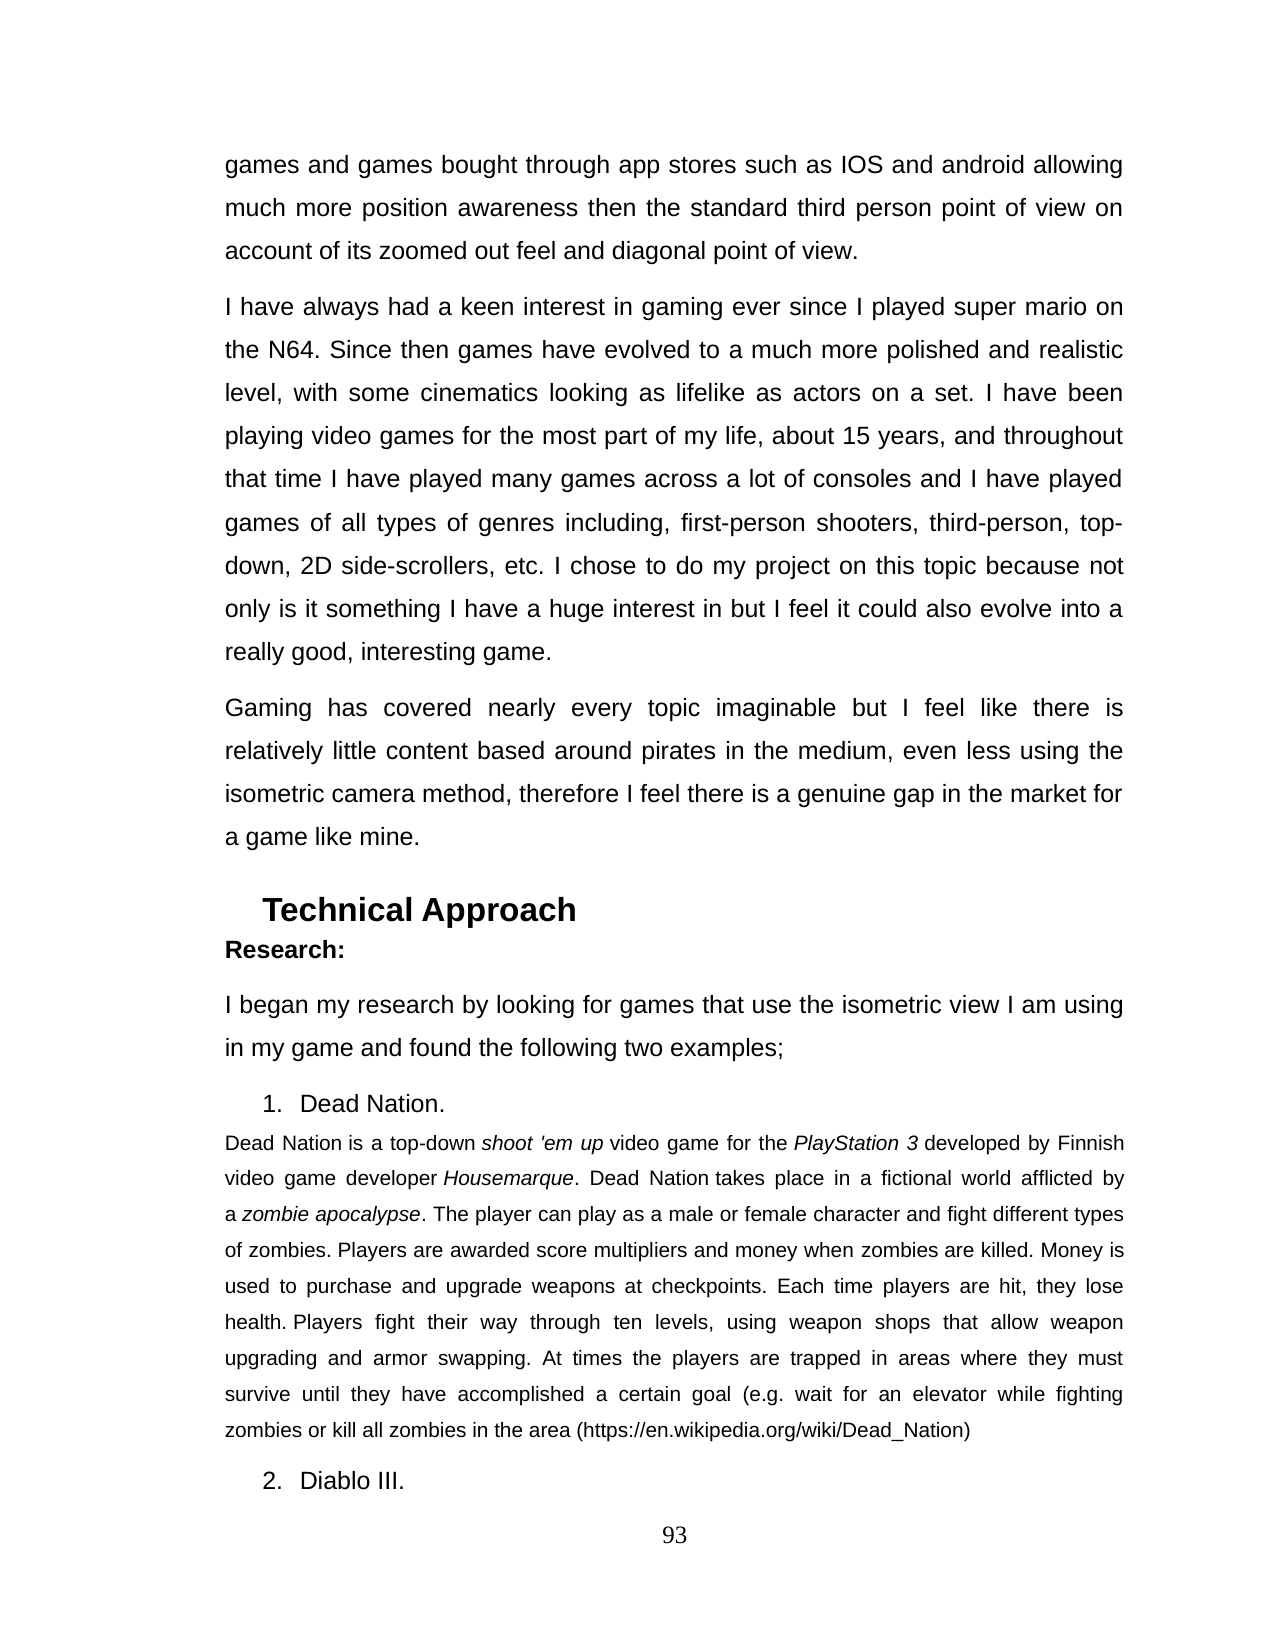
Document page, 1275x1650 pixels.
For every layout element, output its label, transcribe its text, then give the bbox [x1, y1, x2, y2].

text I have always had a keen interest in gaming ever since I played super mario on the N64. Since then games have evolved to a much more polished and realistic level, with some cinematics looking as lifelike as actors on a set. I have been playing video games for the most part of my life, about 15 years, and throughout that time I have played many games across a lot of consoles and I have played games of all types of genres including, first-person shooters, third-person, top-down, 2D side-scrollers, etc. I chose to do my project on this topic because not only is it something I have a huge interest in but I feel it could also evolve into a really good, interesting game. [224, 292, 1125, 666]
list Diablo III. [262, 1466, 1125, 1495]
text I began my research by looking for games that use the isometric view I am using in my game and found the following two examples; [224, 990, 1125, 1062]
subtitle Technical Approach [262, 890, 1125, 928]
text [224, 150, 1125, 265]
text Gaming has covered nearly every topic imaginable but I feel like there is relatively little content based around pirates in the medium, even less using the isometric camera method, therefore I feel there is a genuine gap in the market for a game like mine. [224, 692, 1125, 851]
list Dead Nation. [262, 1089, 1125, 1118]
text Research: [224, 935, 1125, 963]
text Dead Nation is a top-down shoot 'em up video game for the PlayStation 3 developed by Finnish video game developer Housemarque. Dead Nation takes place in a fictional world afflicted by a zombie apocalypse. The player can play as a male or female character and fight different types of zombies. Players are awarded score multipliers and money when zombies are killed. Money is used to purchase and upgrade weapons at checkpoints. Each time players are hit, they lose health. Players fight their way through ten levels, using weapon shops that allow weapon upgrading and armor swapping. At times the players are trapped in areas where they must survive until they have accomplished a certain goal (e.g. wait for an elevator while fighting zombies or kill all zombies in the area (https://en.wikipedia.org/wiki/Dead_Nation) [224, 1130, 1125, 1442]
